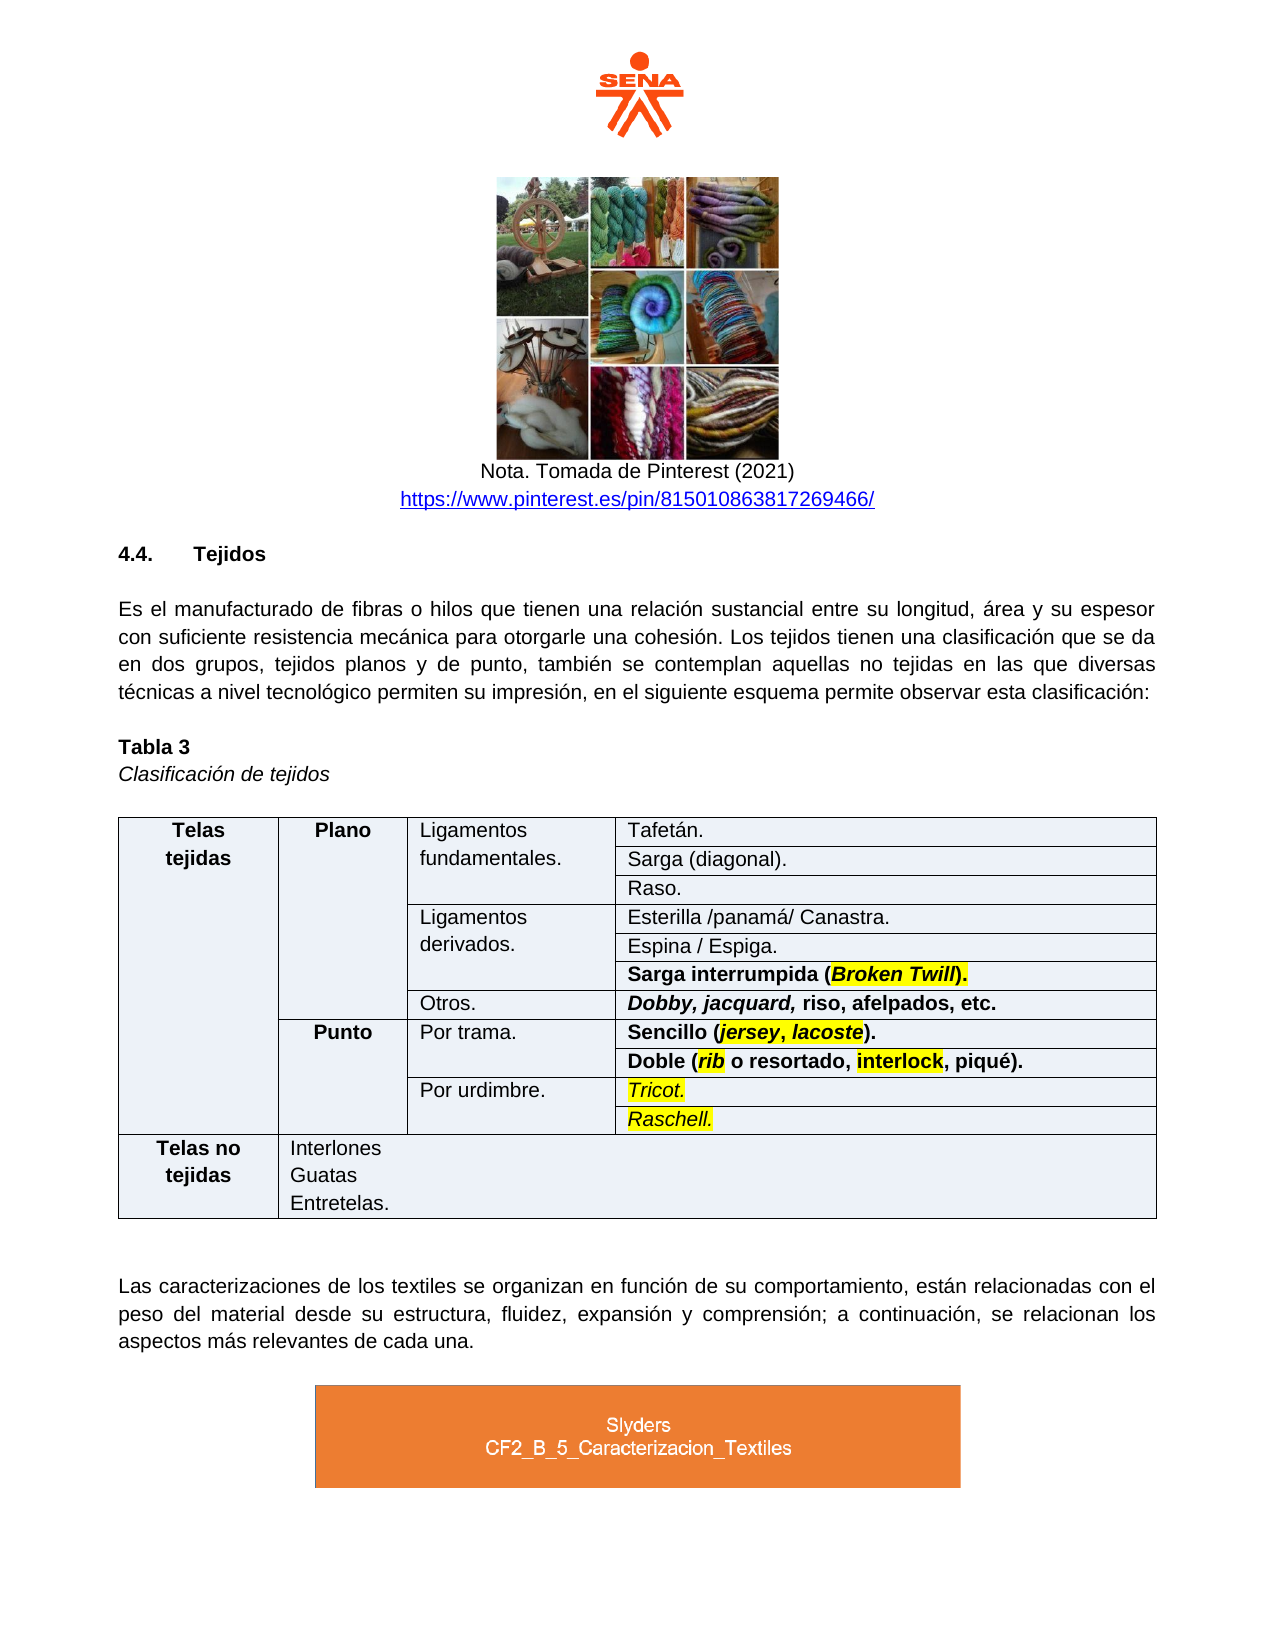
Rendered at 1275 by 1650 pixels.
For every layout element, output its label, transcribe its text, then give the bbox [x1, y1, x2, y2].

text Nota. Tomada de Pinterest (2021) [118, 459, 1157, 483]
text 4.4. Tejidos [118, 542, 1157, 566]
text Tabla 3 Clasificación de tejidos [118, 734, 1157, 786]
table_cell Sarga (diagonal). [616, 847, 1156, 875]
table_cell Telas no tejidas [119, 1135, 278, 1218]
table_header Plano [279, 818, 407, 1019]
table_cell Doble (rib o resortado, interlock, piqué). [616, 1049, 1156, 1077]
table_cell Ligamentos derivados. [408, 905, 615, 990]
text Es el manufacturado de fibras o hilos que tienen una relación sustancial entre su longitud, área y su espesor con suficiente resistencia mecánica para otorgarle una cohesión. Los tejidos tienen una clasificación que se da en dos grupos, tejidos planos y de punto, también se contemplan aquellas no tejidas en las que diversas técnicas a nivel tecnológico permiten su impresión, en el siguiente esquema permite observar esta clasificación: [118, 597, 1157, 703]
text Las caracterizaciones de los textiles se organizan en función de su comportamiento, están relacionadas con el peso del material desde su estructura, fluidez, expansión y comprensión; a continuación, se relacionan los aspectos más relevantes de cada una. [118, 1274, 1157, 1353]
table_cell Otros. [408, 991, 615, 1019]
table_cell Esterilla /panamá/ Canastra. [616, 905, 1156, 932]
text https://www.pinterest.es/pin/815010863817269466/ [118, 487, 1157, 511]
table_cell Raso. [616, 876, 1156, 903]
table_cell Por trama. [408, 1020, 615, 1077]
table_cell Tricot. [616, 1078, 1156, 1106]
picture [496, 177, 779, 460]
table_cell Sarga interrumpida (Broken Twill). [616, 962, 1156, 990]
table_cell Punto [279, 1020, 407, 1134]
table_header Tafetán. [616, 818, 1156, 846]
table_cell Interlones Guatas Entretelas. [279, 1135, 1156, 1218]
table_header Telas tejidas [119, 818, 278, 1134]
table_cell Espina / Espiga. [616, 934, 1156, 961]
picture [585, 48, 690, 142]
table_cell Dobby, jacquard, riso, afelpados, etc. [616, 991, 1156, 1019]
table_cell Por urdimbre. [408, 1078, 615, 1134]
table_header Ligamentos fundamentales. [408, 818, 615, 903]
picture [314, 1384, 961, 1488]
table_cell Sencillo (jersey, lacoste). [616, 1020, 1156, 1048]
table_cell Raschell. [616, 1107, 1156, 1134]
